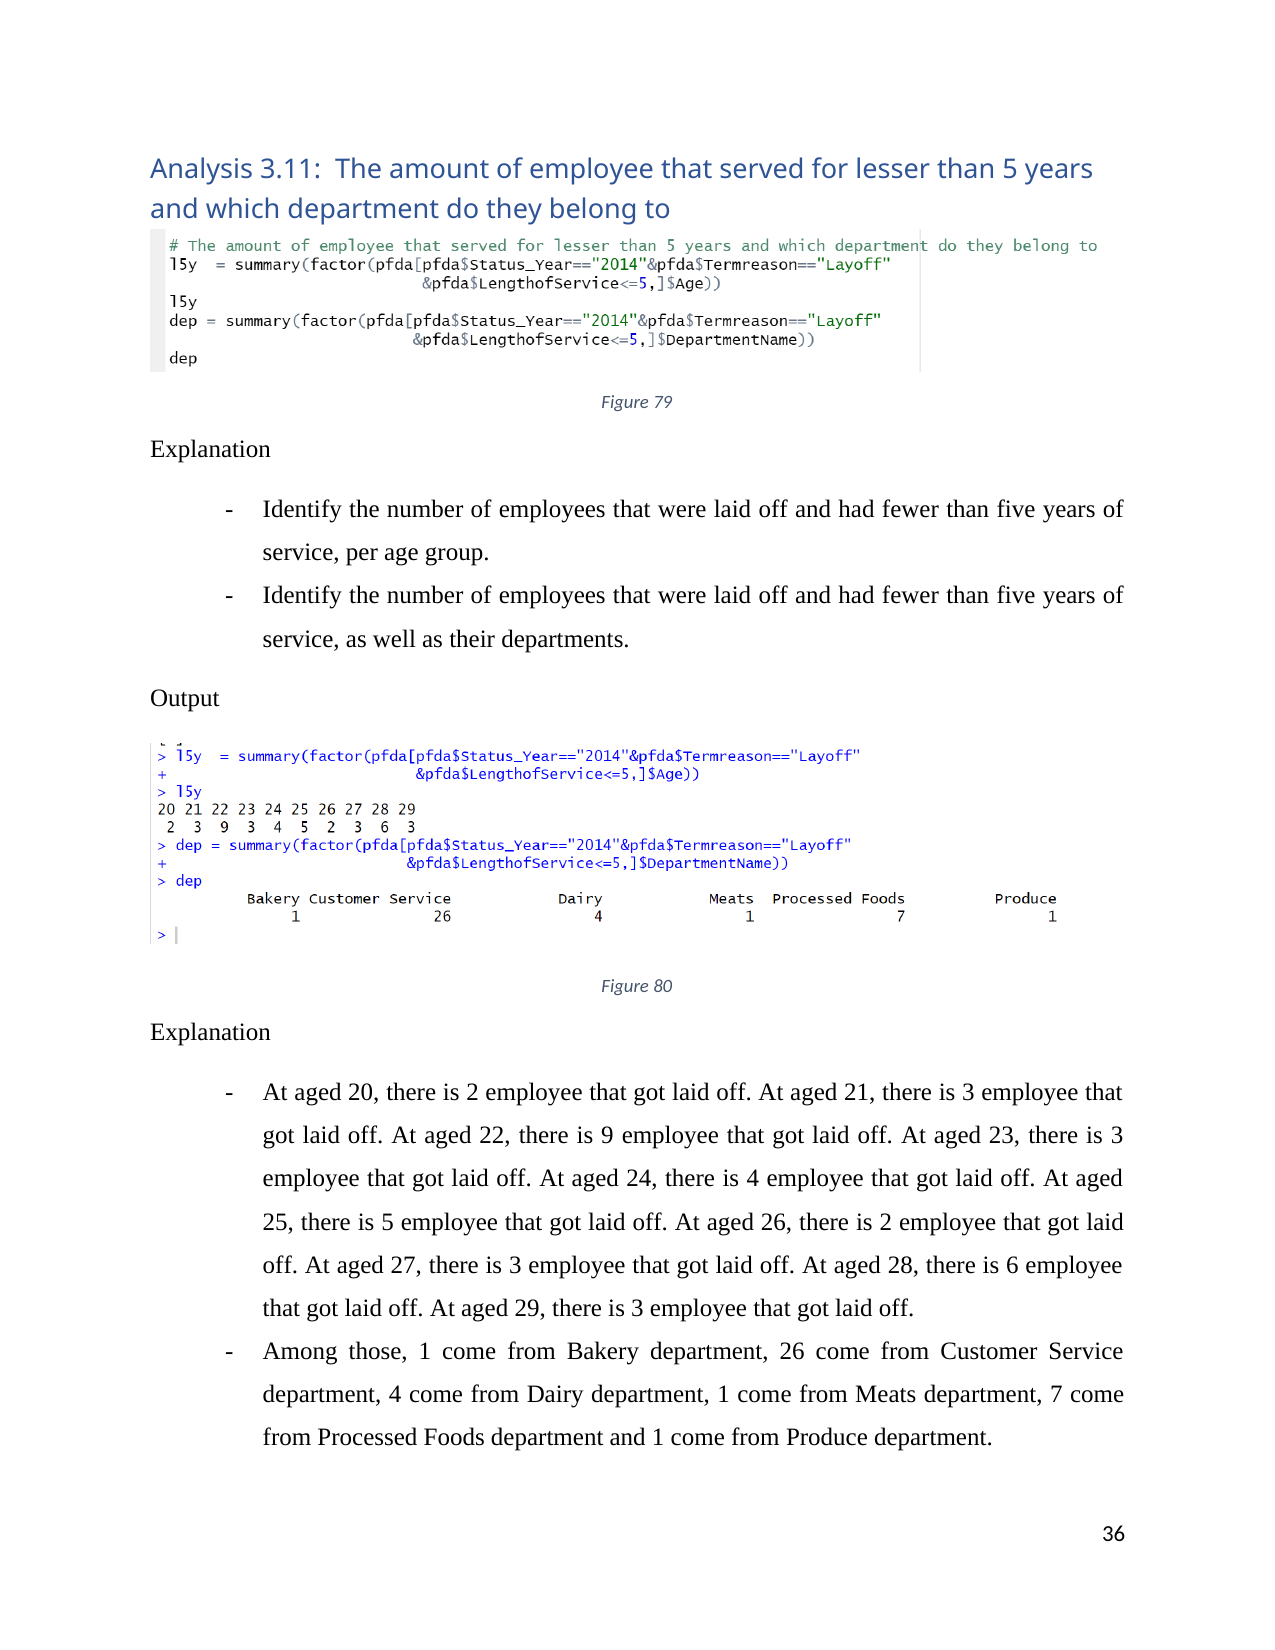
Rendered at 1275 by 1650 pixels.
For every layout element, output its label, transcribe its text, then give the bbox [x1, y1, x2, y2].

text Explanation [150, 1017, 1125, 1046]
text Output [150, 683, 1125, 712]
list At aged 20, there is 2 employee that got laid off. At aged 21, there is 3 employee that got laid off. At aged 22, there is 9 employee that got laid off. At aged 23, there is 3 employee that got laid off. At aged 24, there is 4 employee that got laid off. At aged 25, there is 5 employee that got laid off. At aged 26, there is 2 employee that got laid off. At aged 27, there is 3 employee that got laid off. At aged 28, there is 6 employee that got laid off. At aged 29, there is 3 employee that got laid off. [225, 1077, 1125, 1322]
picture [150, 743, 1125, 944]
list Identify the number of employees that were laid off and had fewer than five years of service, as well as their departments. [225, 581, 1125, 652]
picture [150, 229, 1125, 372]
list Identify the number of employees that were laid off and had fewer than five years of service, per age group. [225, 494, 1125, 566]
subtitle Analysis 3.11: The amount of employee that served for lesser than 5 years and which department do they belong to [150, 150, 1125, 227]
text Explanation [150, 434, 1125, 463]
list Among those, 1 come from Bakery department, 26 come from Customer Service department, 4 come from Dairy department, 1 come from Meats department, 7 come from Processed Foods department and 1 come from Produce department. [225, 1336, 1125, 1451]
